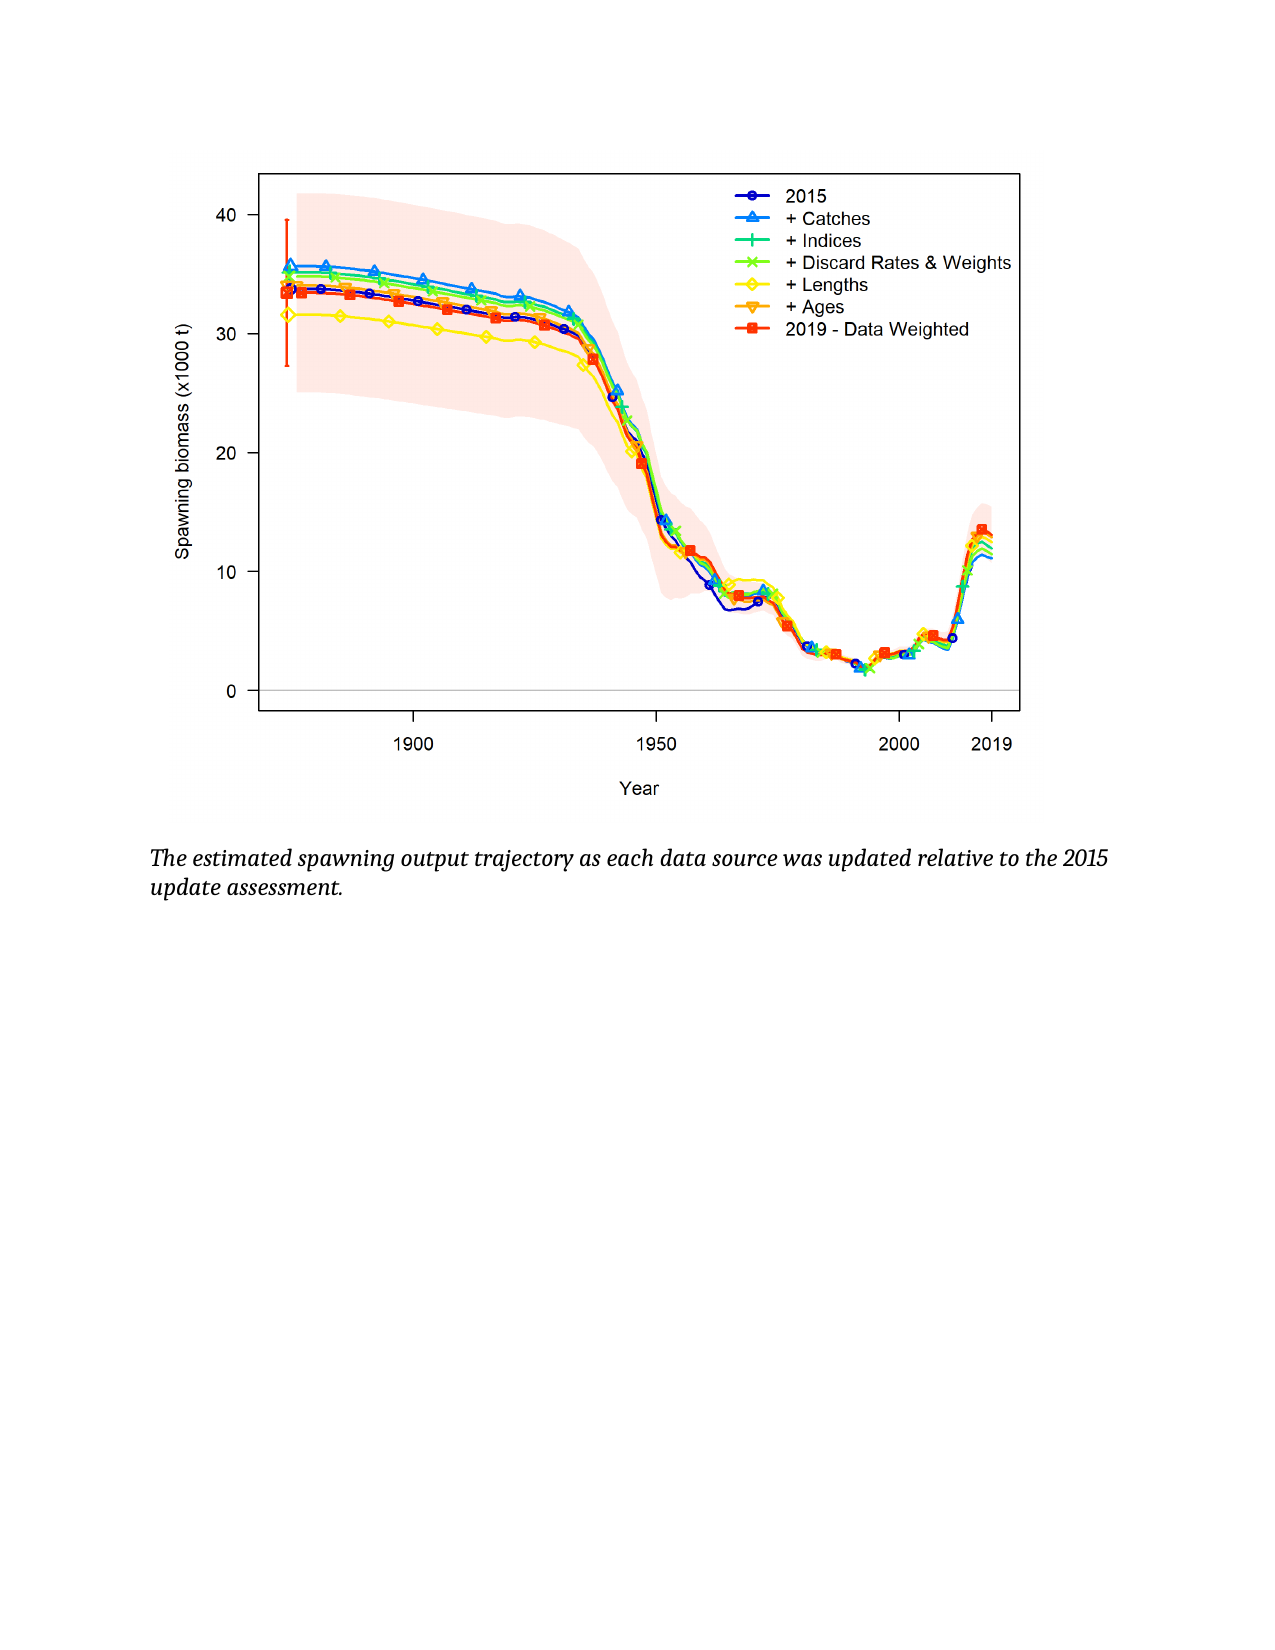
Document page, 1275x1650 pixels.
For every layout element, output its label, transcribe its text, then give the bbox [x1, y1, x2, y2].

picture [168, 150, 1044, 823]
text The estimated spawning output trajectory as each data source was updated relative to the 2015 update assessment. [150, 844, 1125, 901]
